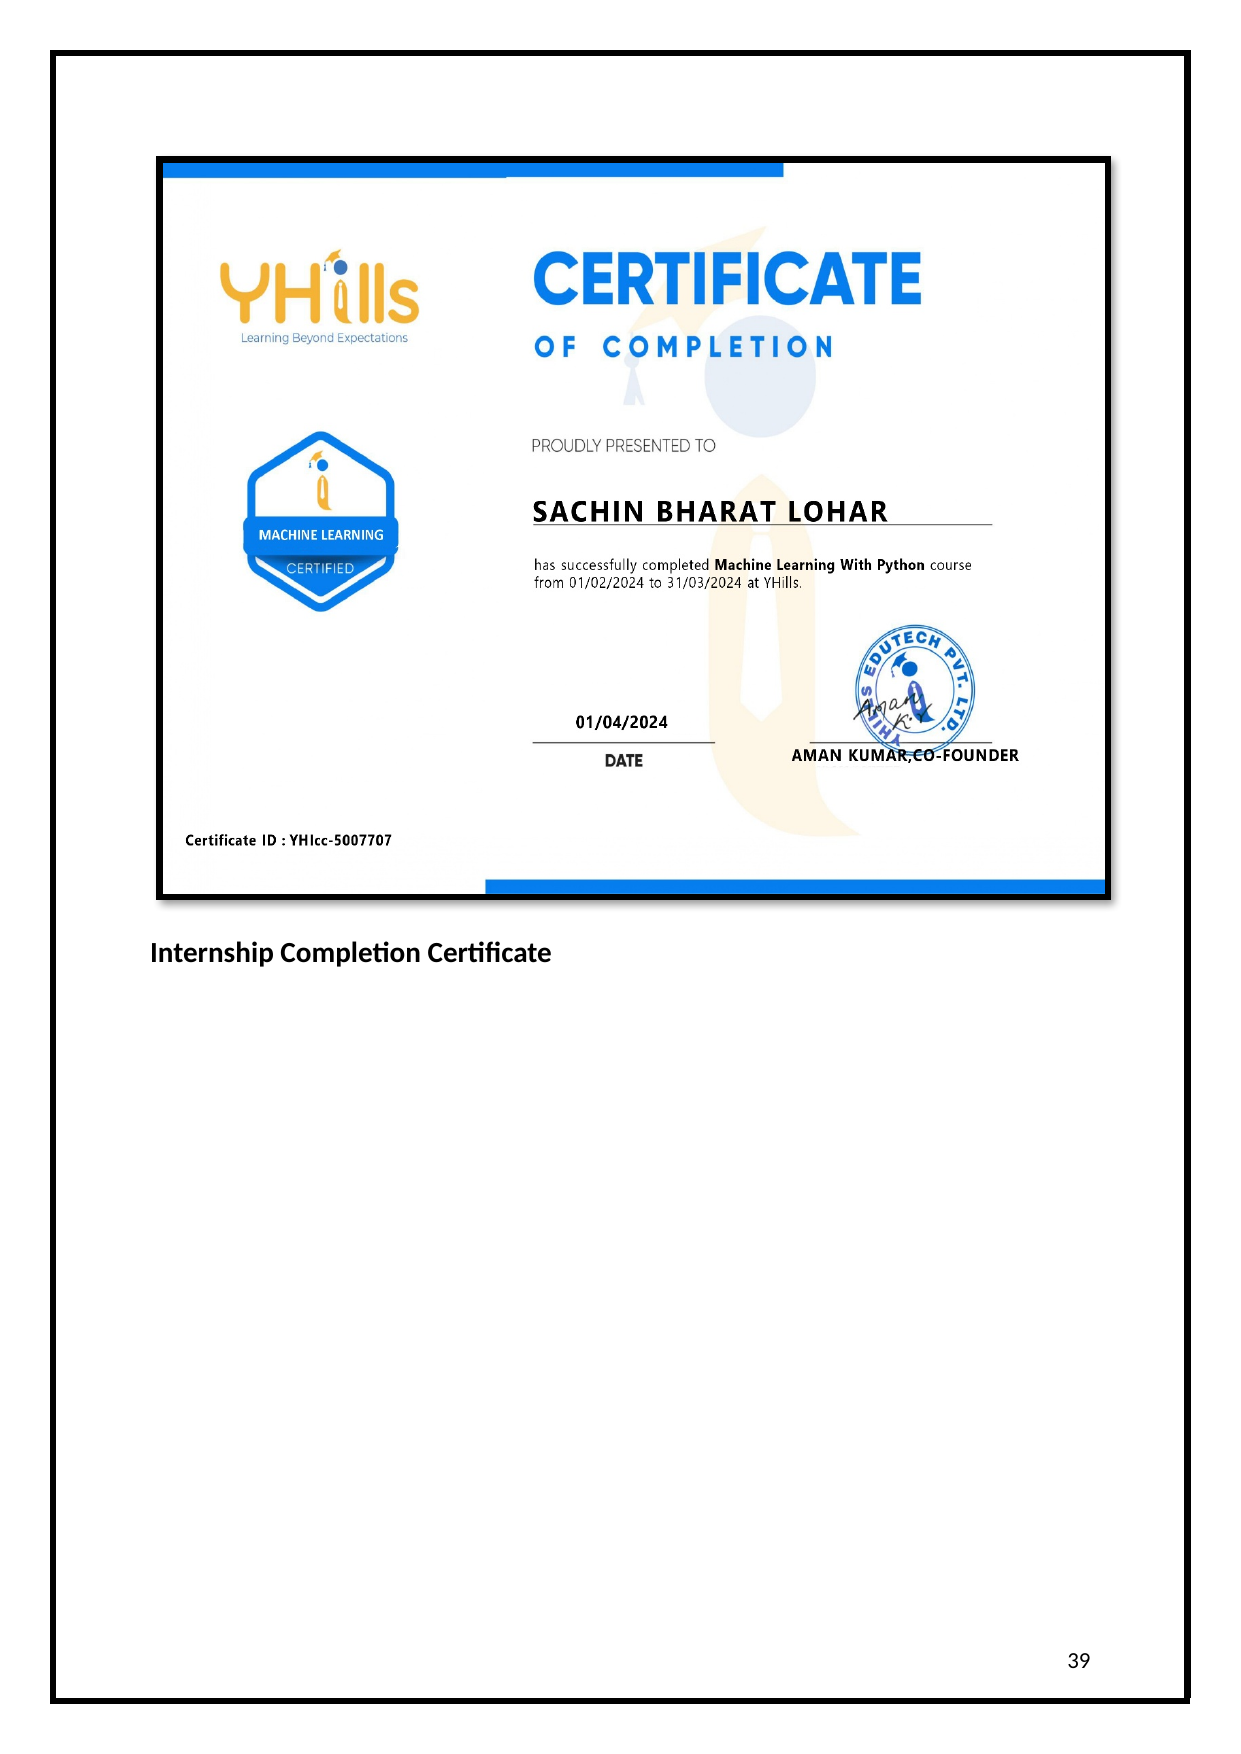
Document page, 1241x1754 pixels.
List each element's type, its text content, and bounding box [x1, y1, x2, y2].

text Internship Completion Certificate [150, 934, 1090, 970]
picture [163, 163, 1105, 894]
